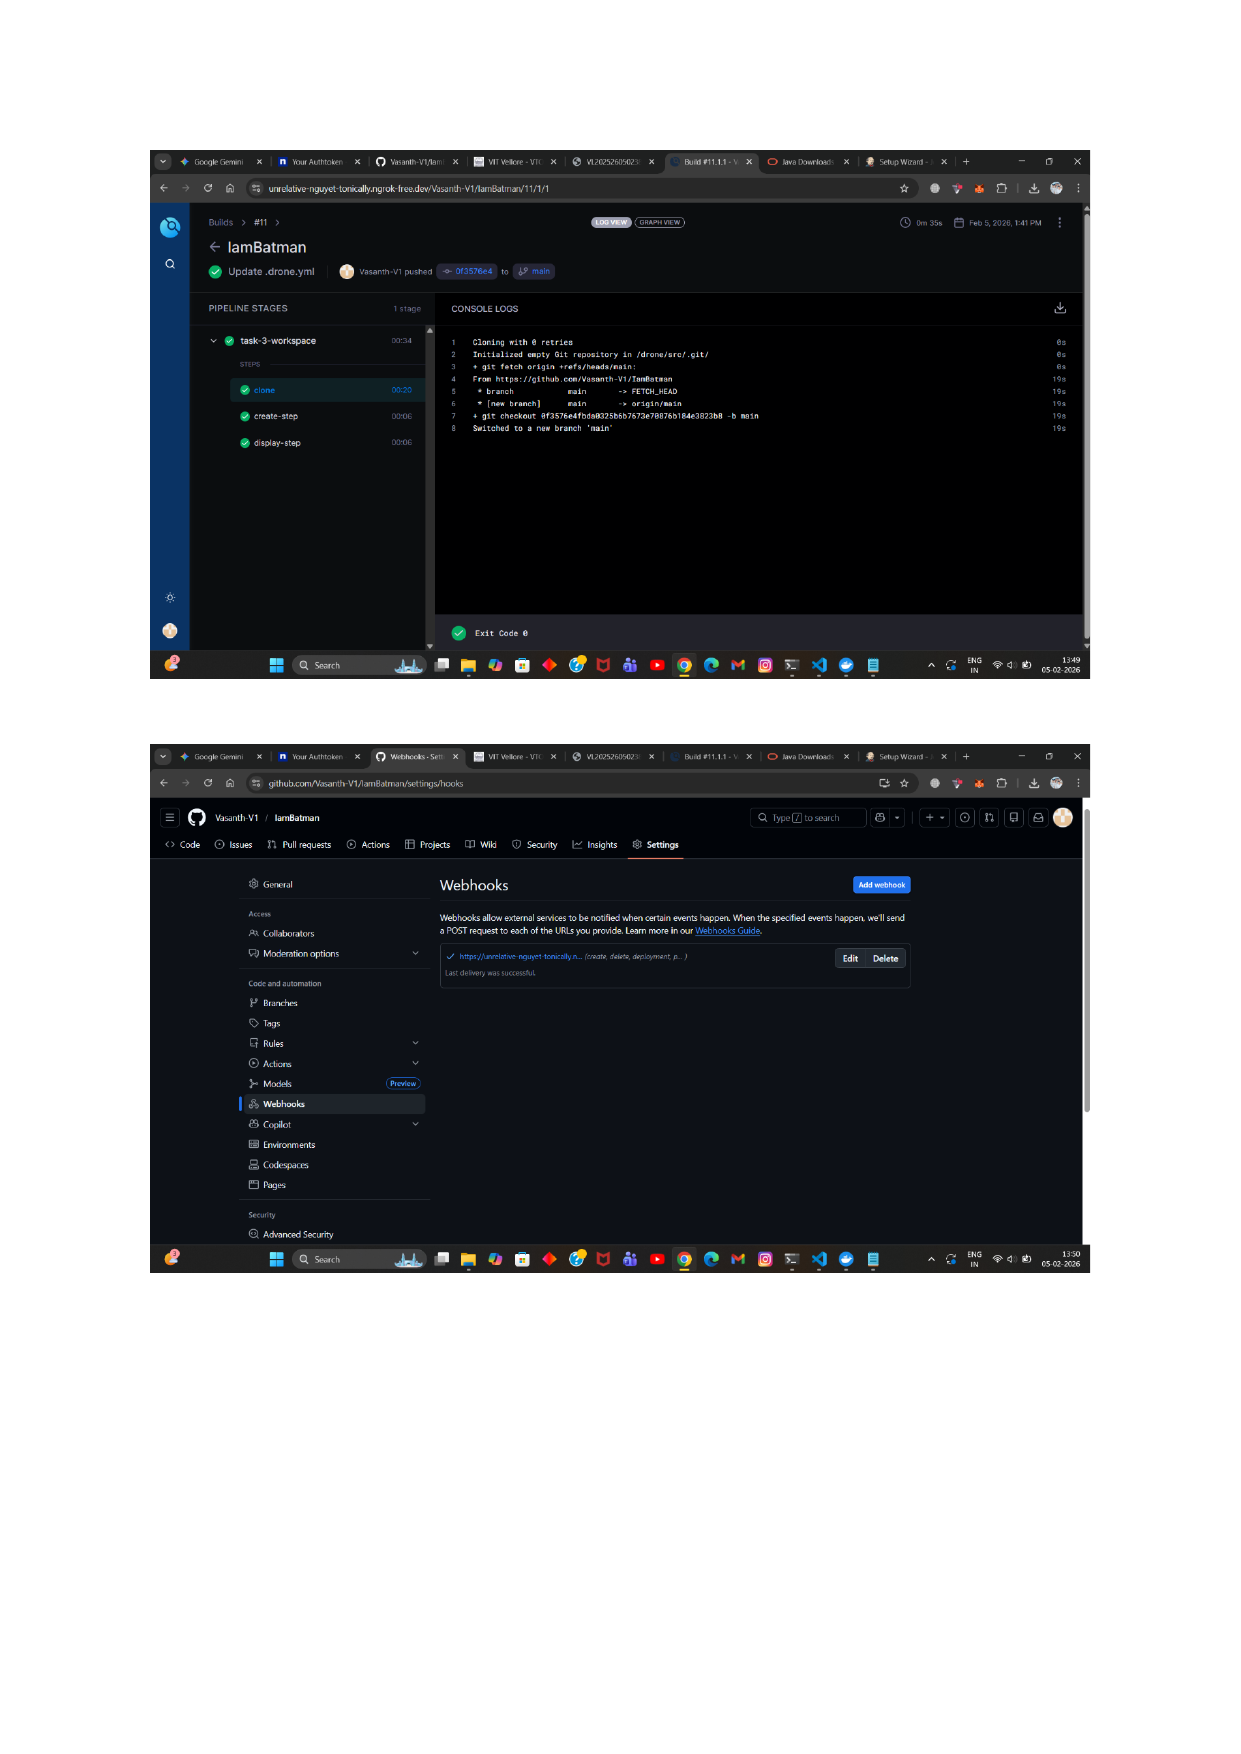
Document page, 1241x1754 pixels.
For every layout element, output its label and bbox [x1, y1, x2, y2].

picture [150, 744, 1091, 1273]
picture [150, 150, 1091, 679]
